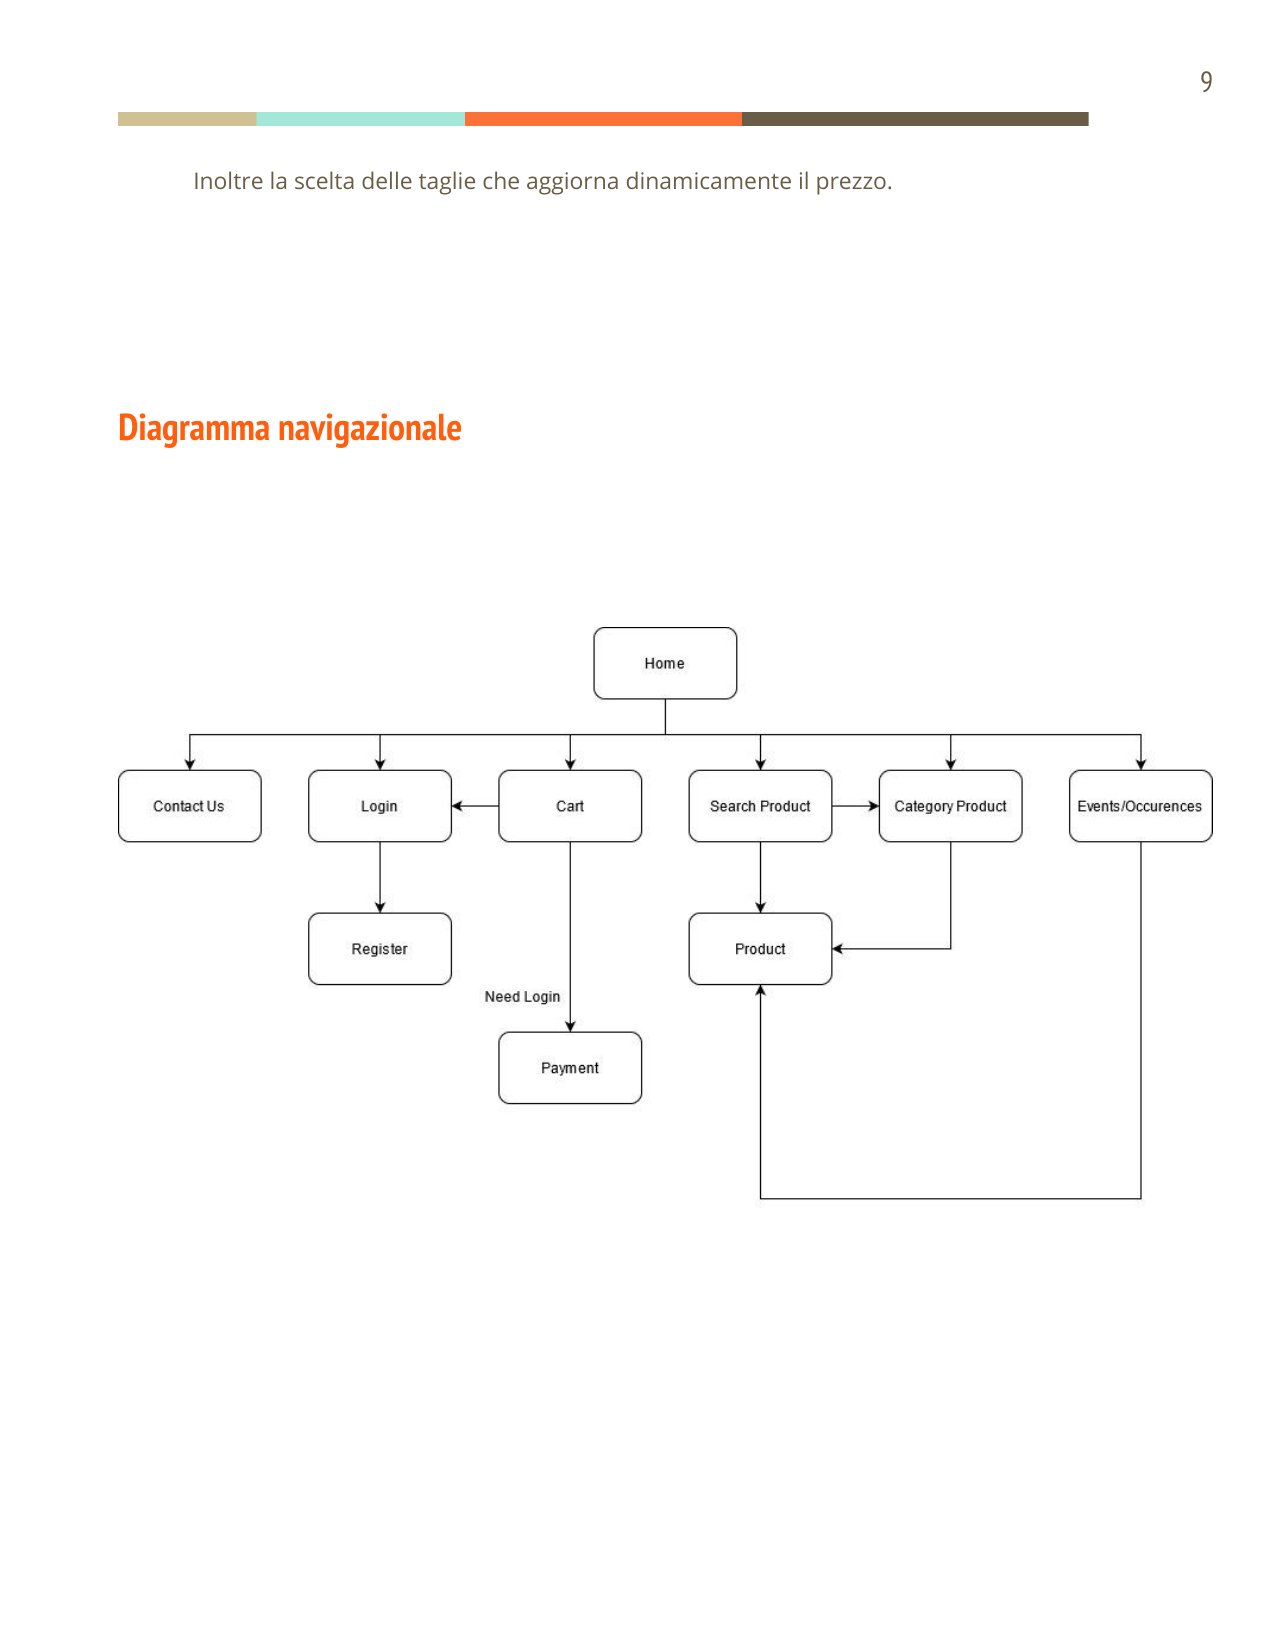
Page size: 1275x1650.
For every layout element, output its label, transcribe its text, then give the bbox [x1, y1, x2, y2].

picture [118, 627, 1213, 1209]
picture [118, 112, 1089, 126]
text Inoltre la scelta delle taglie che aggiorna dinamicamente il prezzo. [193, 165, 1213, 196]
subtitle Diagramma navigazionale [118, 402, 1213, 451]
